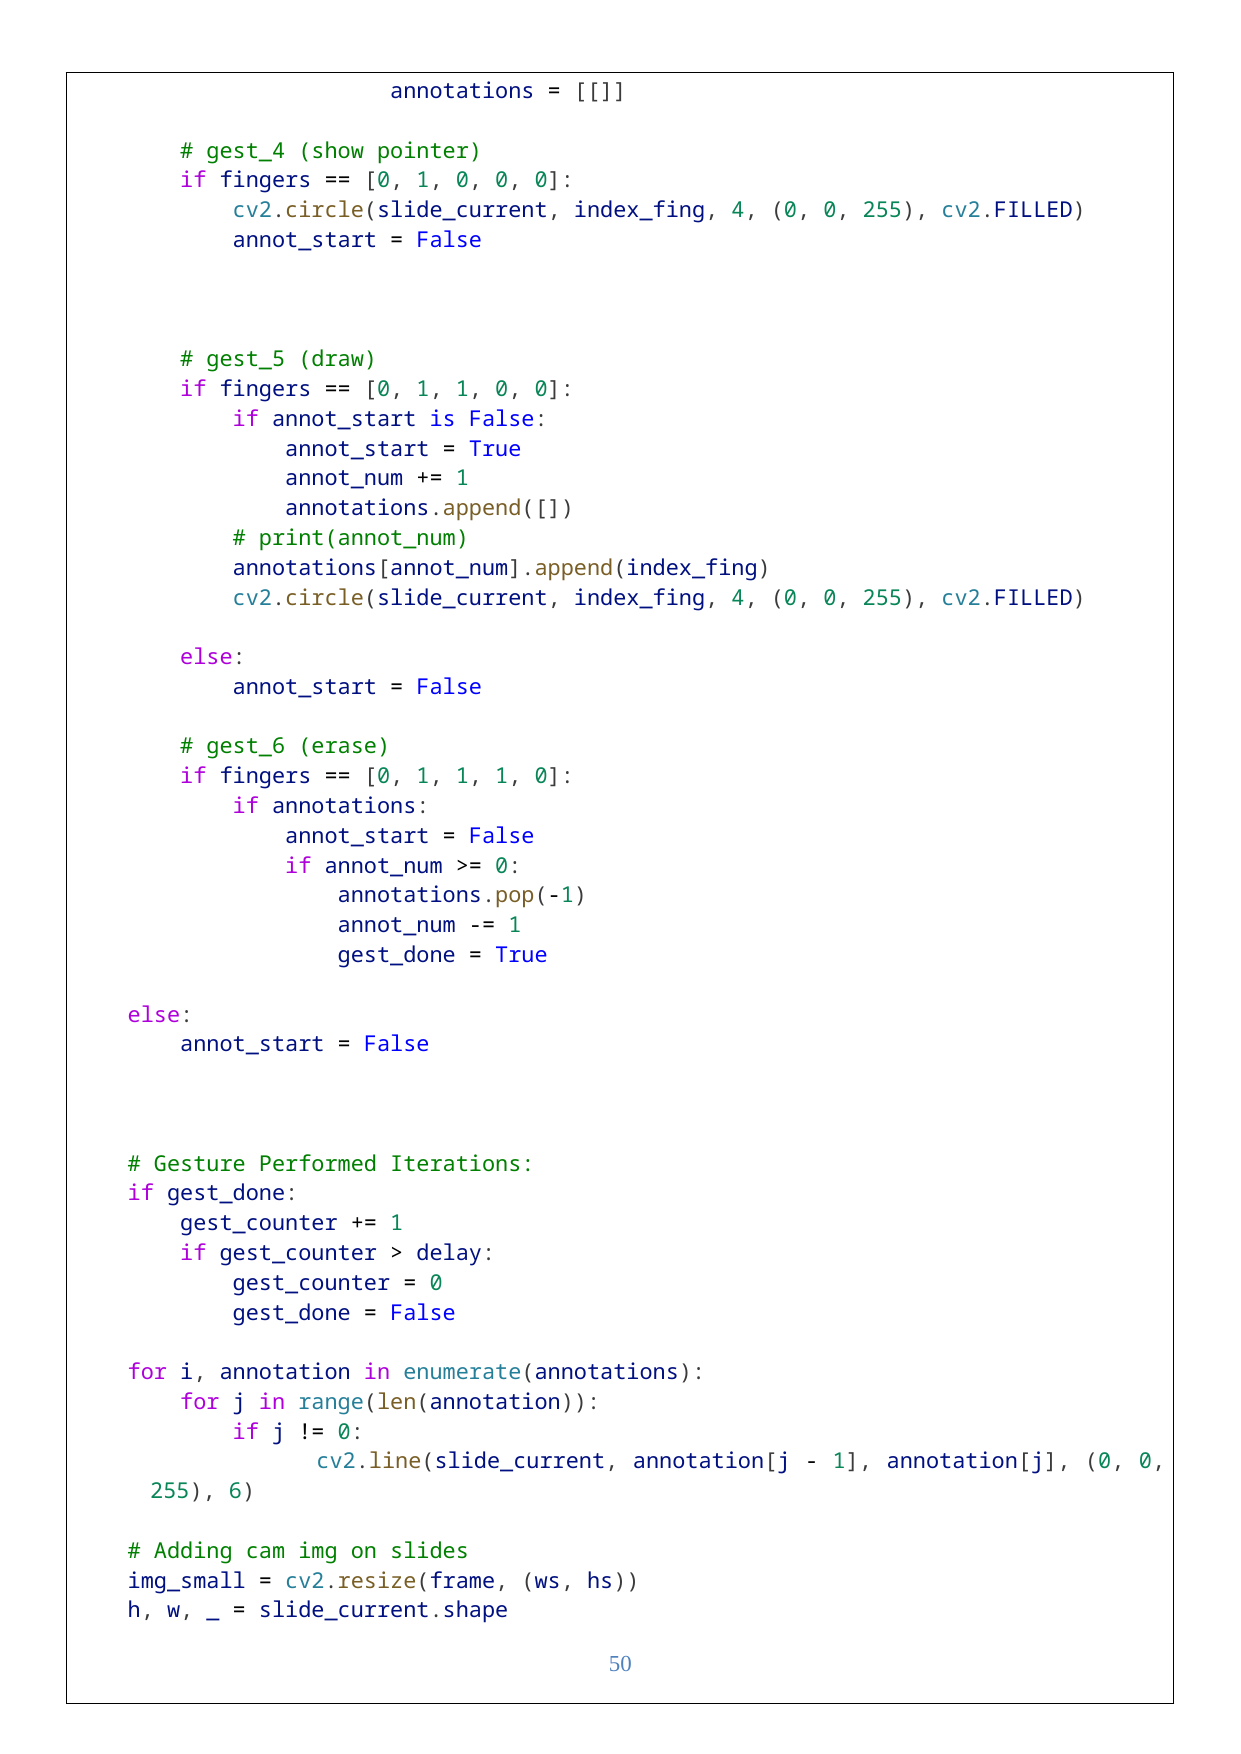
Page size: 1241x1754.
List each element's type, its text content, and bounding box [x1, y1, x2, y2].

text annot_start = False [75, 671, 1165, 701]
text # Gesture Performed Iterations: [75, 1147, 1165, 1177]
text if fingers == [0, 1, 1, 0, 0]: [75, 373, 1165, 403]
text if j != 0: [75, 1416, 1165, 1445]
text else: [75, 641, 1165, 671]
text # print(annot_num) [75, 522, 1165, 552]
text for i, annotation in enumerate(annotations): [75, 1356, 1165, 1386]
text if fingers == [0, 1, 1, 1, 0]: [75, 760, 1165, 790]
text annot_start = False [75, 224, 1165, 254]
text annot_num -= 1 [75, 909, 1165, 939]
text if annot_num >= 0: [75, 849, 1165, 879]
text annot_num += 1 [75, 462, 1165, 492]
text # gest_6 (erase) [75, 730, 1165, 760]
text img_small = cv2.resize(frame, (ws, hs)) [75, 1564, 1165, 1594]
text if annot_start is False: [75, 403, 1165, 432]
text for j in range(len(annotation)): [75, 1386, 1165, 1416]
text if gest_done: [75, 1177, 1165, 1207]
text cv2.circle(slide_current, index_fing, 4, (0, 0, 255), cv2.FILLED) [75, 194, 1165, 224]
text cv2.line(slide_current, annotation[j - 1], annotation[j], (0, 0, 255), 6) [150, 1445, 1165, 1505]
text gest_done = True [75, 939, 1165, 969]
text gest_counter += 1 [75, 1207, 1165, 1237]
text annotations = [[]] [75, 75, 1165, 105]
text else: [75, 998, 1165, 1028]
text # gest_4 (show pointer) [75, 134, 1165, 164]
text annotations.pop(-1) [75, 879, 1165, 909]
text annot_start = True [75, 432, 1165, 462]
text annot_start = False [75, 1028, 1165, 1058]
text gest_counter = 0 [75, 1267, 1165, 1296]
text annot_start = False [75, 820, 1165, 849]
text annotations[annot_num].append(index_fing) [75, 552, 1165, 581]
text if gest_counter > delay: [75, 1237, 1165, 1267]
text # gest_5 (draw) [75, 343, 1165, 373]
text # Adding cam img on slides [75, 1535, 1165, 1564]
text h, w, _ = slide_current.shape [75, 1594, 1165, 1624]
text if annotations: [75, 790, 1165, 820]
text annotations.append([]) [75, 492, 1165, 522]
text if fingers == [0, 1, 0, 0, 0]: [75, 164, 1165, 194]
text cv2.circle(slide_current, index_fing, 4, (0, 0, 255), cv2.FILLED) [75, 581, 1165, 611]
text gest_done = False [75, 1296, 1165, 1326]
